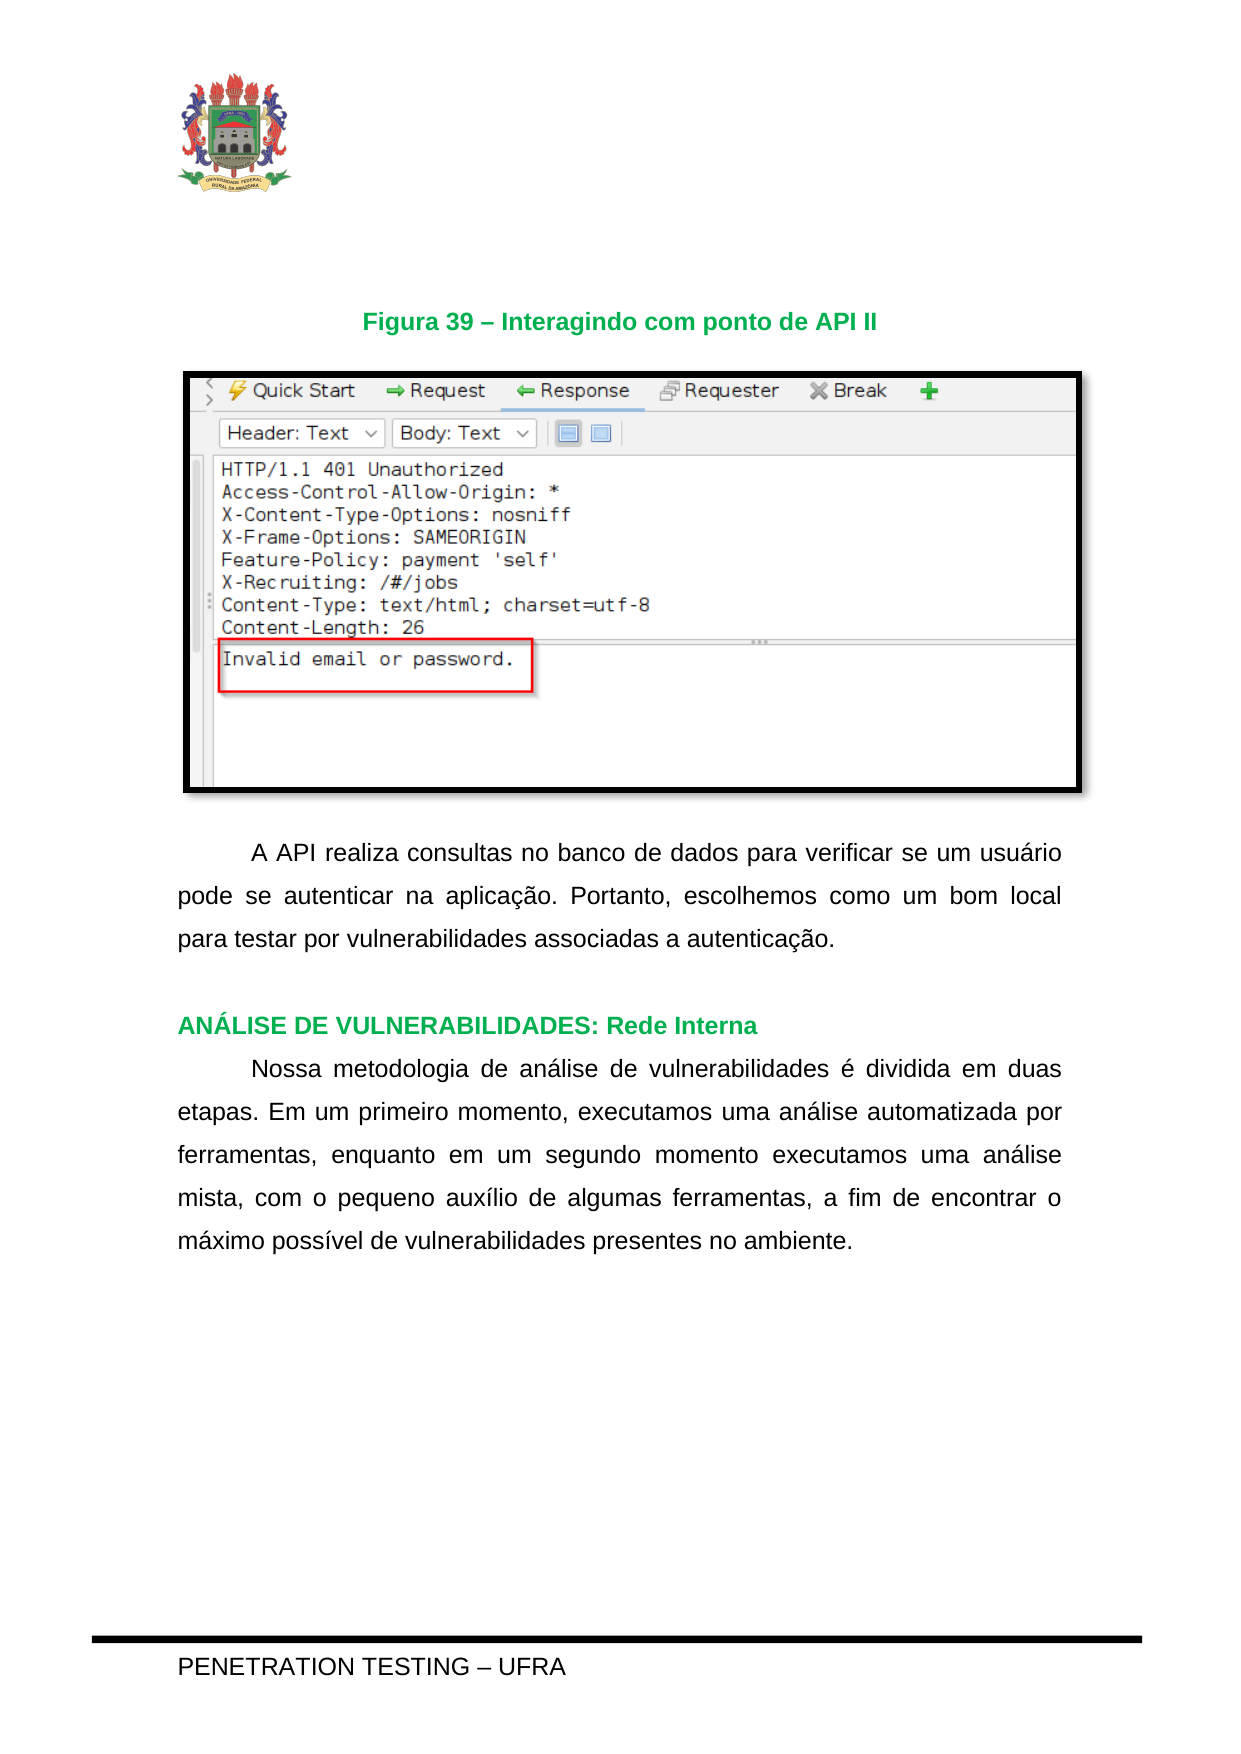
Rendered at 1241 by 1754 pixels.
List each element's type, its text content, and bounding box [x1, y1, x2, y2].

picture [177, 73, 292, 192]
text ANÁLISE DE VULNERABILIDADES: Rede Interna [177, 1011, 1063, 1039]
text Nossa metodologia de análise de vulnerabilidades é dividida em duas etapas. Em um primeiro momento, executamos uma análise automatizada por ferramentas, enquanto em um segundo momento executamos uma análise mista, com o pequeno auxílio de algumas ferramentas, a fim de encontrar o máximo possível de vulnerabilidades presentes no ambiente. [177, 1054, 1063, 1255]
text Figura 39 – Interagindo com ponto de API II [177, 307, 1063, 336]
text A API realiza consultas no banco de dados para verificar se um usuário pode se autenticar na aplicação. Portanto, escolhemos como um bom local para testar por vulnerabilidades associadas a autenticação. [177, 838, 1063, 953]
picture [190, 378, 1076, 787]
